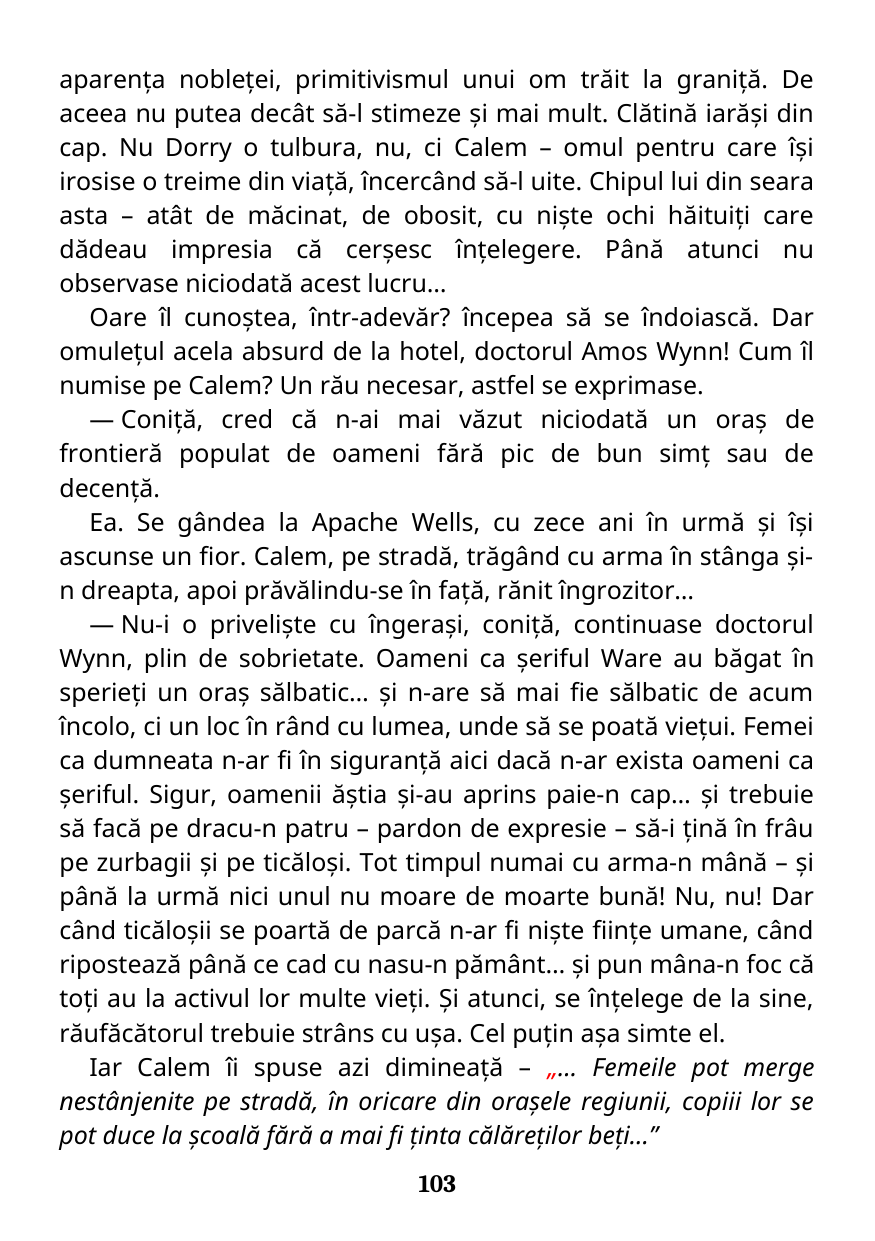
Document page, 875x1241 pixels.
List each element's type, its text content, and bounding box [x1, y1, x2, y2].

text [59, 61, 815, 300]
text — Coniţă, cred că n-ai mai văzut niciodată un oraş de frontieră populat de oameni fără pic de bun simţ sau de decenţă. [59, 402, 815, 504]
text — Nu-i o privelişte cu îngeraşi, coniţă, continuase doctorul Wynn, plin de sobrietate. Oameni ca şeriful Ware au băgat în sperieţi un oraş sălbatic… şi n-are să mai fie sălbatic de acum încolo, ci un loc în rând cu lumea, unde să se poată vieţui. Femei ca dumneata n-ar fi în siguranţă aici dacă n-ar exista oameni ca şeriful. Sigur, oamenii ăştia şi-au aprins paie-n cap… şi trebuie să facă pe dracu-n patru – pardon de expresie – să-i ţină în frâu pe zurbagii şi pe ticăloşi. Tot timpul numai cu arma-n mână – şi până la urmă nici unul nu moare de moarte bună! Nu, nu! Dar când ticăloşii se poartă de parcă n-ar fi nişte fiinţe umane, când ripostează până ce cad cu nasu-n pământ… şi pun mâna-n foc că toţi au la activul lor multe vieţi. Şi atunci, se înţelege de la sine, răufăcătorul trebuie strâns cu uşa. Cel puţin aşa simte el. [59, 606, 815, 1049]
text Iar Calem îi spuse azi dimineaţă – „… Femeile pot merge nestânjenite pe stradă, în oricare din oraşele regiunii, copiii lor se pot duce la şcoală fără a mai fi ţinta călăreţilor beţi…” [59, 1049, 815, 1151]
text Ea. Se gândea la Apache Wells, cu zece ani în urmă şi îşi ascunse un fior. Calem, pe stradă, trăgând cu arma în stânga şi-n dreapta, apoi prăvălindu-se în faţă, rănit îngrozitor… [59, 504, 815, 606]
text Oare îl cunoştea, într-adevăr? începea să se îndoiască. Dar omuleţul acela absurd de la hotel, doctorul Amos Wynn! Cum îl numise pe Calem? Un rău necesar, astfel se exprimase. [59, 300, 815, 402]
